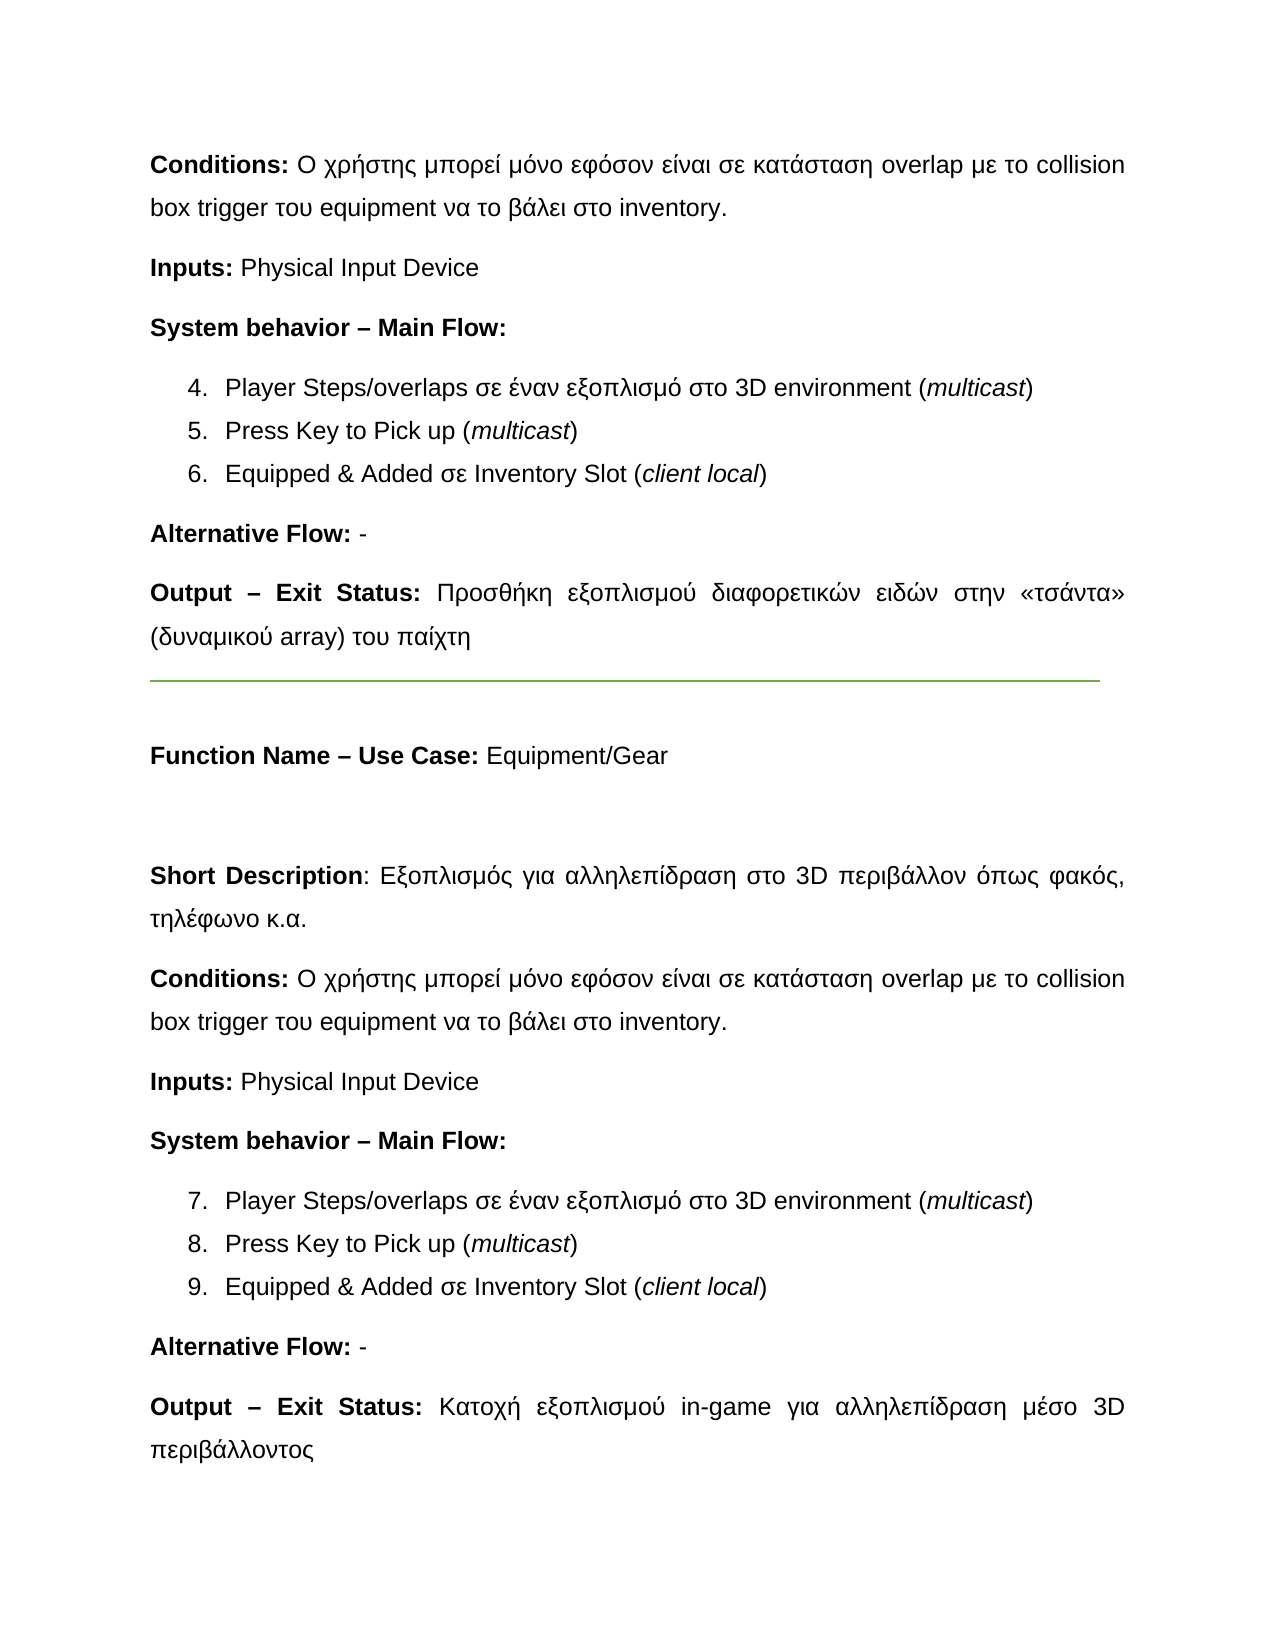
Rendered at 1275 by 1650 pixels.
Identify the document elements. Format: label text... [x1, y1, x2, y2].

text Conditions: Ο χρήστης μπορεί μόνο εφόσον είναι σε κατάσταση overlap με το collision box trigger του equipment να το βάλει στο inventory. [150, 150, 1125, 222]
text Inputs: Physical Input Device [150, 253, 1125, 282]
list Equipped & Added σε Inventory Slot (client local) [187, 459, 1125, 487]
text System behavior – Main Flow: [150, 1126, 1125, 1155]
text Output – Exit Status: Κατοχή εξοπλισμού in-game για αλληλεπίδραση μέσο 3D περιβάλλοντος [150, 1392, 1125, 1464]
list Press Key to Pick up (multicast) [187, 416, 1125, 444]
list Player Steps/overlaps σε έναν εξοπλισμό στο 3D environment (multicast) [187, 372, 1125, 401]
text System behavior – Main Flow: [150, 313, 1125, 341]
text Short Description: Εξοπλισμός για αλληλεπίδραση στο 3D περιβάλλον όπως φακός, τηλέφωνο κ.α. [150, 861, 1125, 932]
text Conditions: Ο χρήστης μπορεί μόνο εφόσον είναι σε κατάσταση overlap με το collision box trigger του equipment να το βάλει στο inventory. [150, 963, 1125, 1035]
text Inputs: Physical Input Device [150, 1066, 1125, 1095]
text Function Name – Use Case: Equipment/Gear [150, 741, 1125, 770]
text Output – Exit Status: Προσθήκη εξοπλισμού διαφορετικών ειδών στην «τσάντα» (δυναμικού array) του παίχτη [150, 578, 1125, 650]
text Alternative Flow: - [150, 518, 1125, 547]
list Press Key to Pick up (multicast) [187, 1229, 1125, 1258]
text Alternative Flow: - [150, 1332, 1125, 1361]
list Equipped & Added σε Inventory Slot (client local) [187, 1272, 1125, 1301]
list Player Steps/overlaps σε έναν εξοπλισμό στο 3D environment (multicast) [187, 1186, 1125, 1215]
